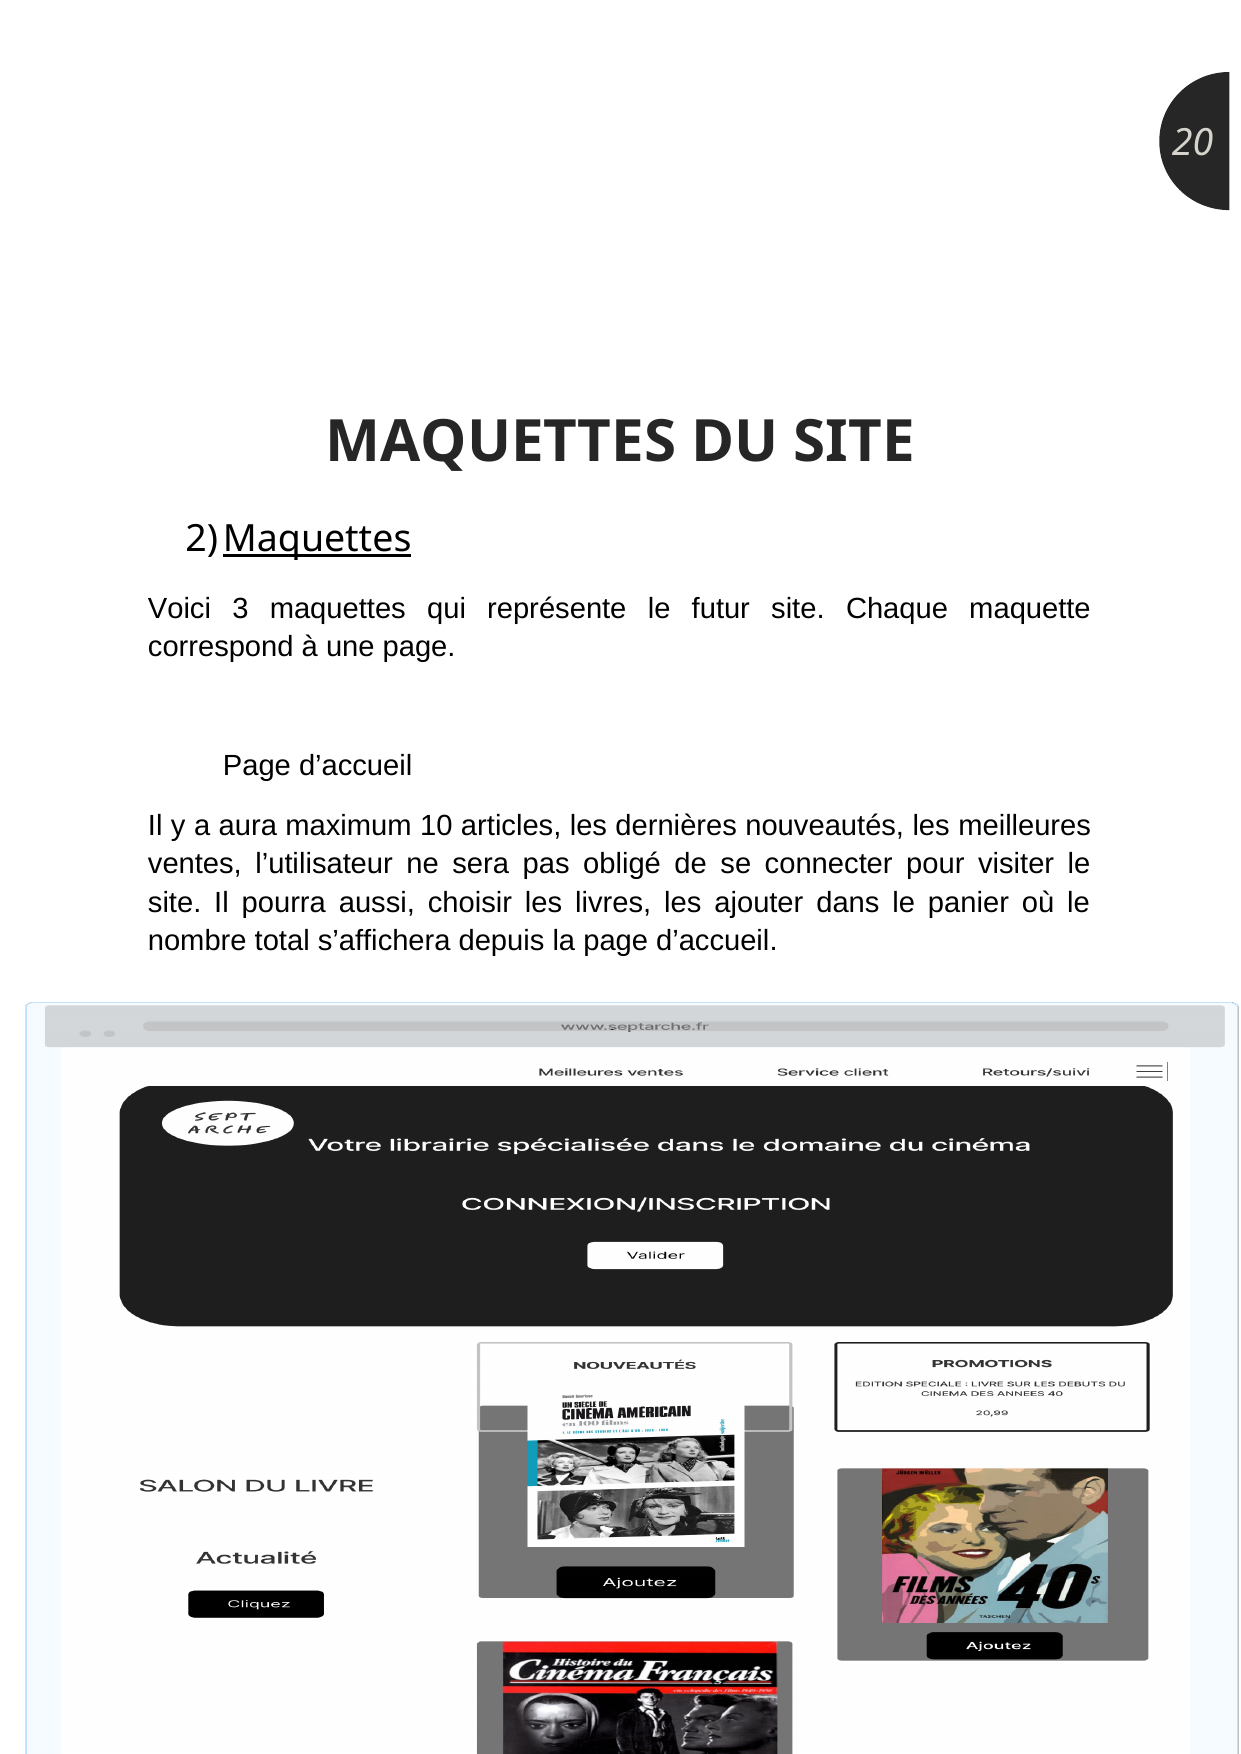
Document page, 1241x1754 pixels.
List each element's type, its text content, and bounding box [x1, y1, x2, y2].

text Il y a aura maximum 10 articles, les dernières nouveautés, les meilleures ventes, l’utilisateur ne sera pas obligé de se connecter pour visiter le site. Il pourra aussi, choisir les livres, les ajouter dans le panier où le nombre total s’affichera depuis la page d’accueil. [148, 807, 1092, 957]
text MAQUETTES DU SITE [148, 399, 1092, 479]
list Maquettes [185, 511, 1092, 562]
list Page d’accueil [223, 748, 1092, 782]
text Voici 3 maquettes qui représente le futur site. Chaque maquette correspond à une page. [148, 591, 1092, 663]
